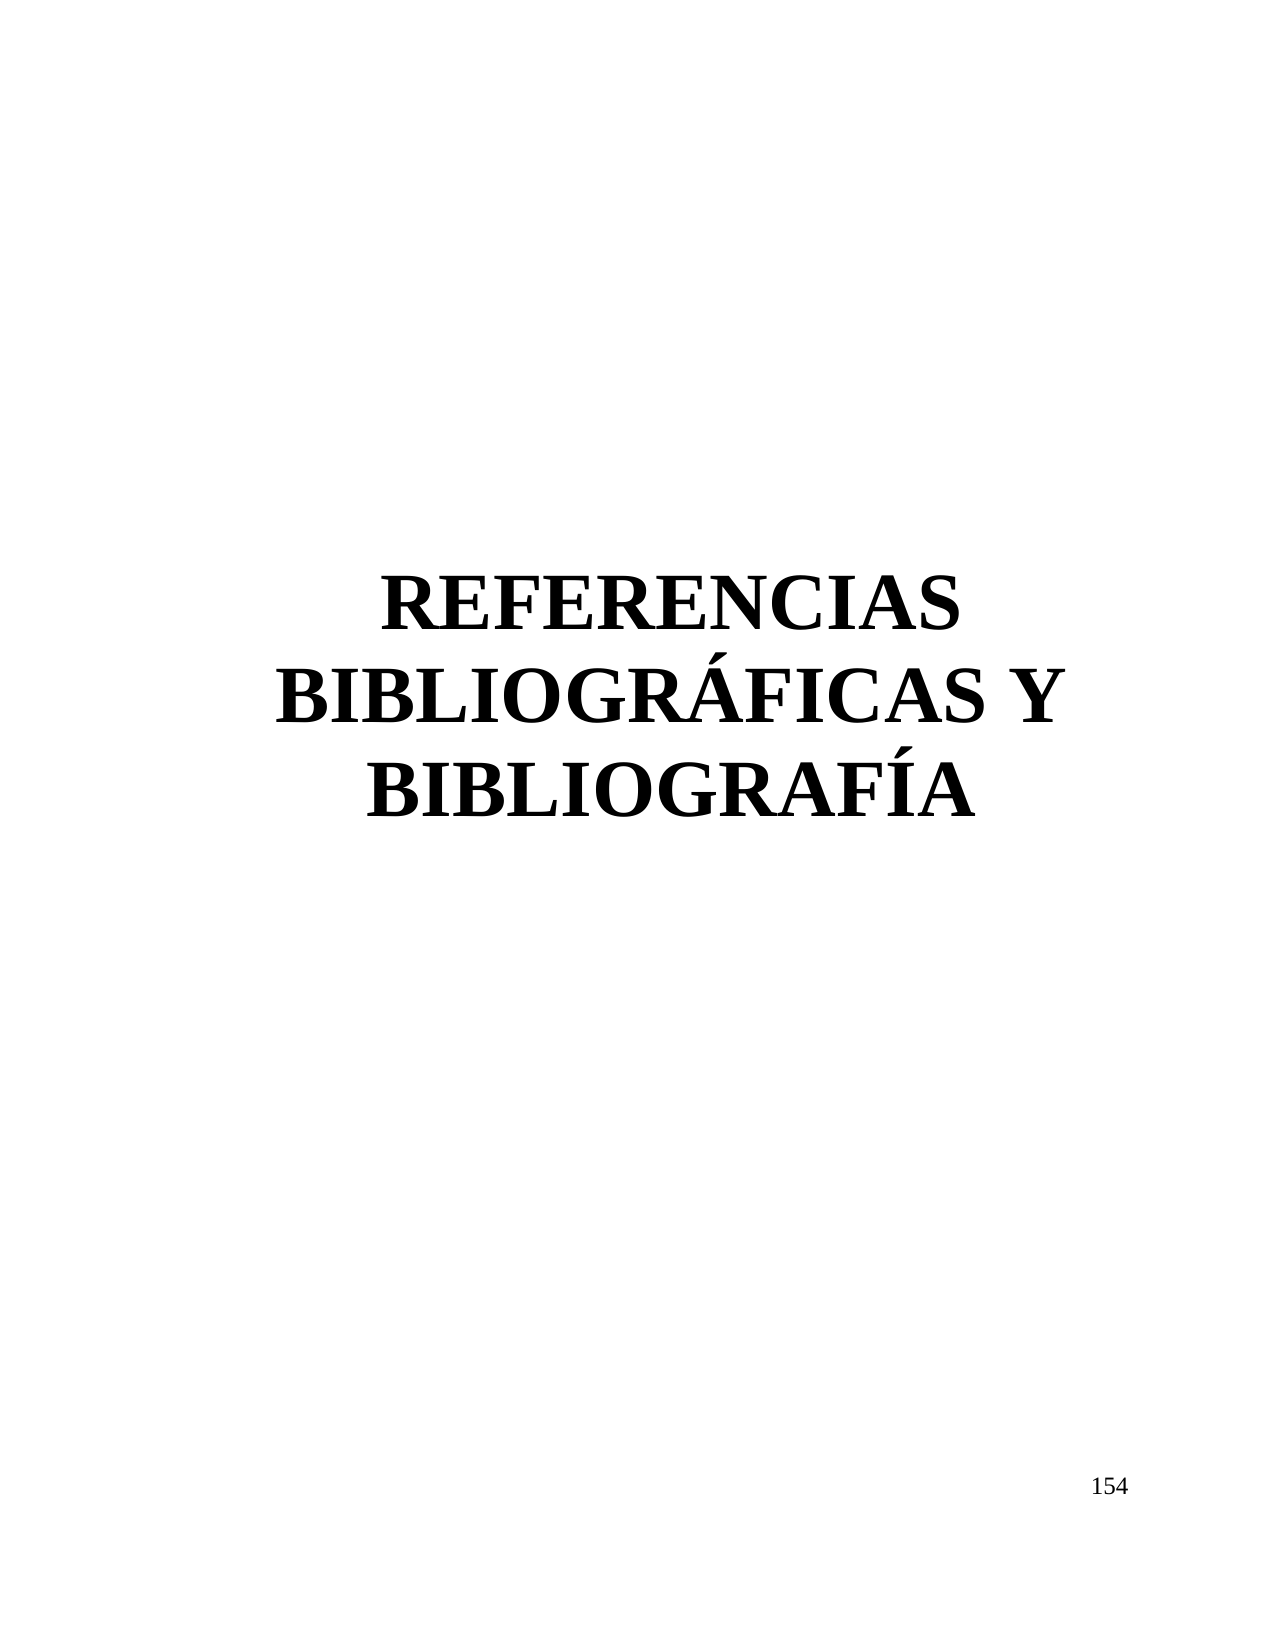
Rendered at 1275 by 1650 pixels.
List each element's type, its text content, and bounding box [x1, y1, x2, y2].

text REFERENCIAS BIBLIOGRÁFICAS Y BIBLIOGRAFÍA [215, 553, 1128, 834]
